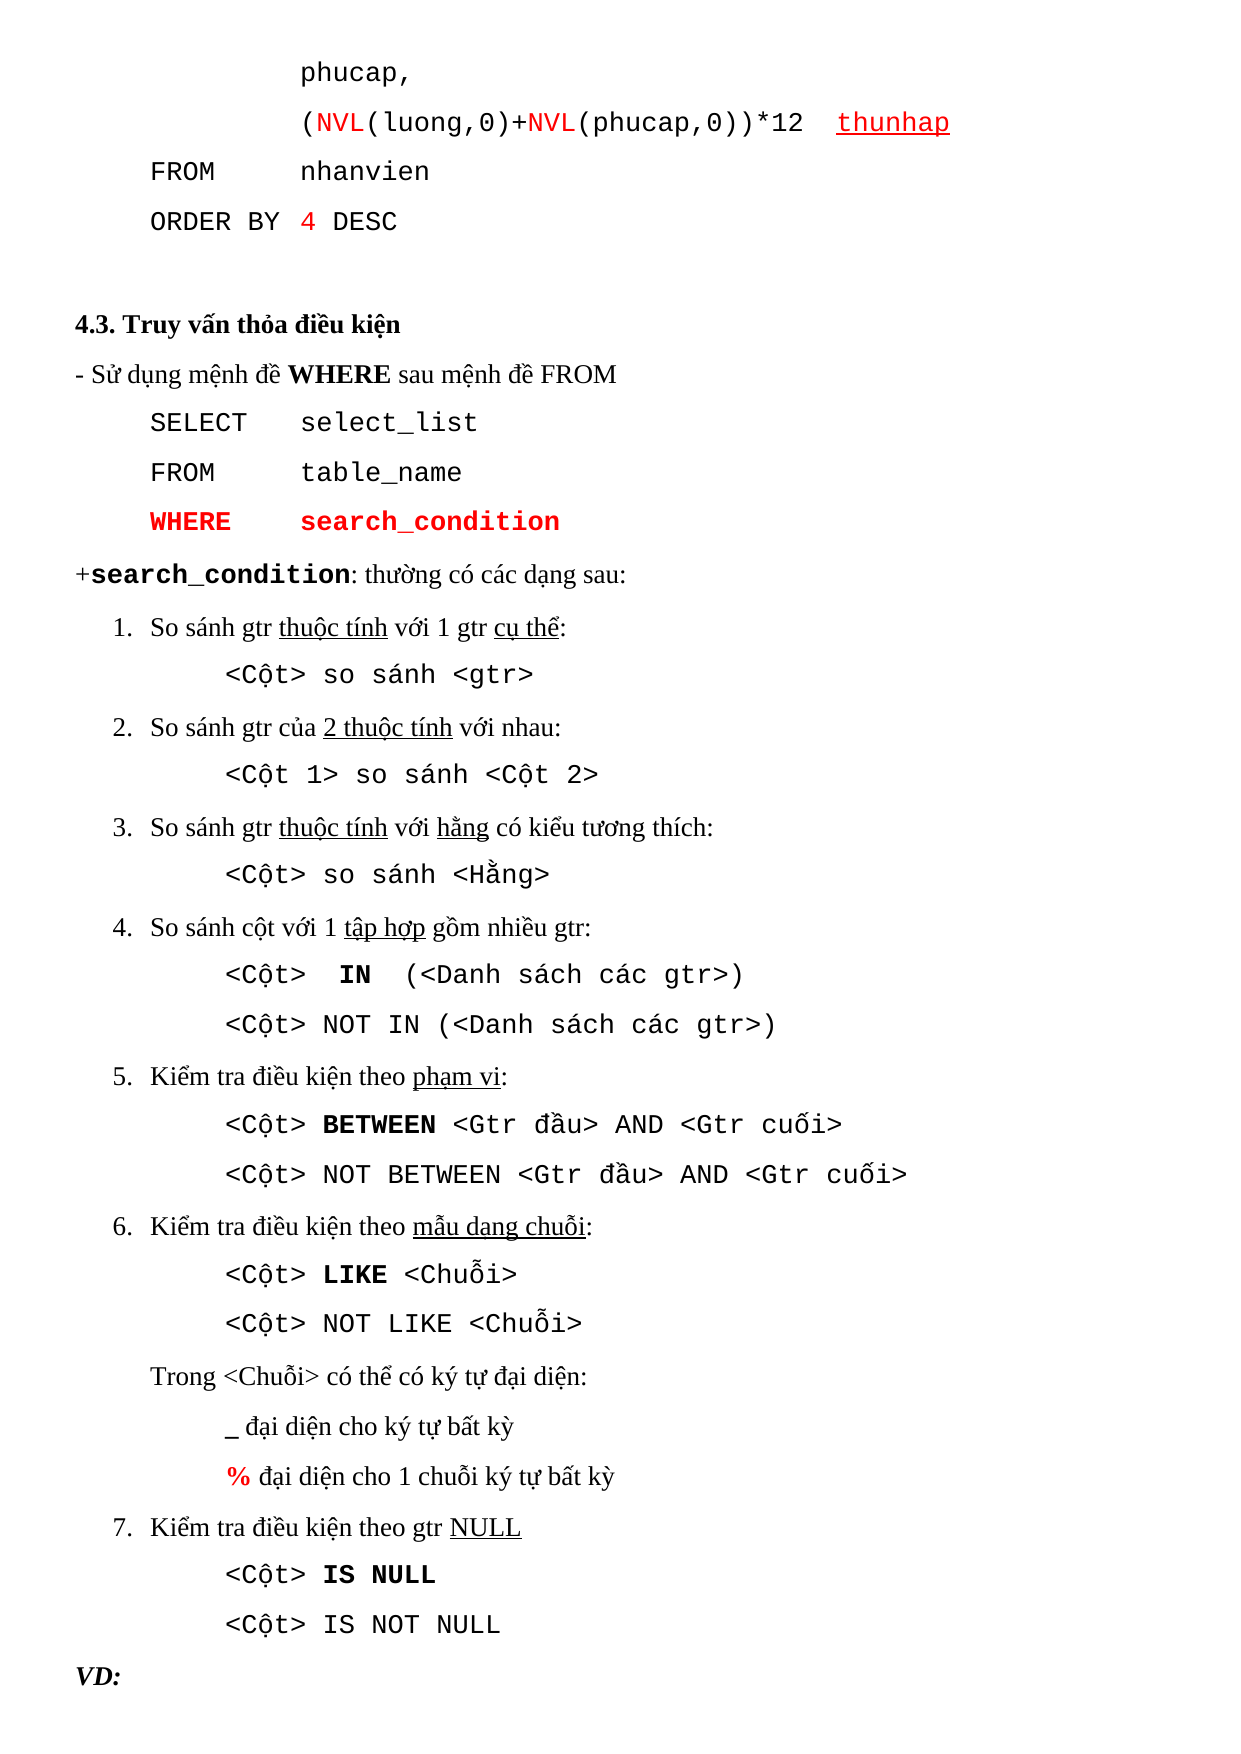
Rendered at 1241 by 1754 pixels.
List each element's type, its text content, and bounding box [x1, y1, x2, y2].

text 4.3. Truy vấn thỏa điều kiện [75, 308, 1182, 339]
text SELECT select_list [75, 408, 1182, 439]
list So sánh gtr của 2 thuộc tính với nhau: [112, 711, 1182, 742]
text <Cột> BETWEEN <Gtr đầu> AND <Gtr cuối> [225, 1111, 1182, 1141]
text % đại diện cho 1 chuỗi ký tự bất kỳ [75, 1460, 1182, 1492]
text (NVL(luong,0)+NVL(phucap,0))*12 thunhap [75, 108, 1182, 139]
list Kiểm tra điều kiện theo gtr NULL [112, 1511, 1182, 1542]
text <Cột> IN (<Danh sách các gtr>) [225, 961, 1182, 992]
text <Cột 1> so sánh <Cột 2> [150, 761, 1182, 792]
text FROM nhanvien [75, 158, 1182, 189]
list So sánh gtr thuộc tính với 1 gtr cụ thể: [112, 611, 1182, 642]
text FROM table_name [75, 458, 1182, 489]
text - Sử dụng mệnh đề WHERE sau mệnh đề FROM [75, 358, 1182, 389]
text <Cột> IS NOT NULL [225, 1611, 1182, 1641]
text <Cột> NOT BETWEEN <Gtr đầu> AND <Gtr cuối> [225, 1160, 1182, 1191]
text <Cột> NOT IN (<Danh sách các gtr>) [225, 1011, 1182, 1041]
text VD: [75, 1660, 1182, 1692]
text <Cột> NOT LIKE <Chuỗi> [225, 1310, 1182, 1341]
text phucap, [75, 58, 1182, 89]
text <Cột> so sánh <Hằng> [150, 861, 1182, 892]
text Trong <Chuỗi> có thể có ký tự đại diện: [75, 1360, 1182, 1391]
list Kiểm tra điều kiện theo phạm vi: [112, 1060, 1182, 1092]
list So sánh cột với 1 tập hợp gồm nhiều gtr: [112, 911, 1182, 942]
text WHERE search_condition [75, 508, 1182, 539]
text ORDER BY 4 DESC [75, 208, 1182, 239]
text <Cột> so sánh <gtr> [150, 661, 1182, 692]
list Kiểm tra điều kiện theo mẫu dạng chuỗi: [112, 1210, 1182, 1241]
text <Cột> LIKE <Chuỗi> [225, 1260, 1182, 1291]
text _ đại diện cho ký tự bất kỳ [75, 1410, 1182, 1441]
text +search_condition: thường có các dạng sau: [75, 558, 1182, 591]
text <Cột> IS NULL [225, 1561, 1182, 1592]
list So sánh gtr thuộc tính với hằng có kiểu tương thích: [112, 811, 1182, 842]
